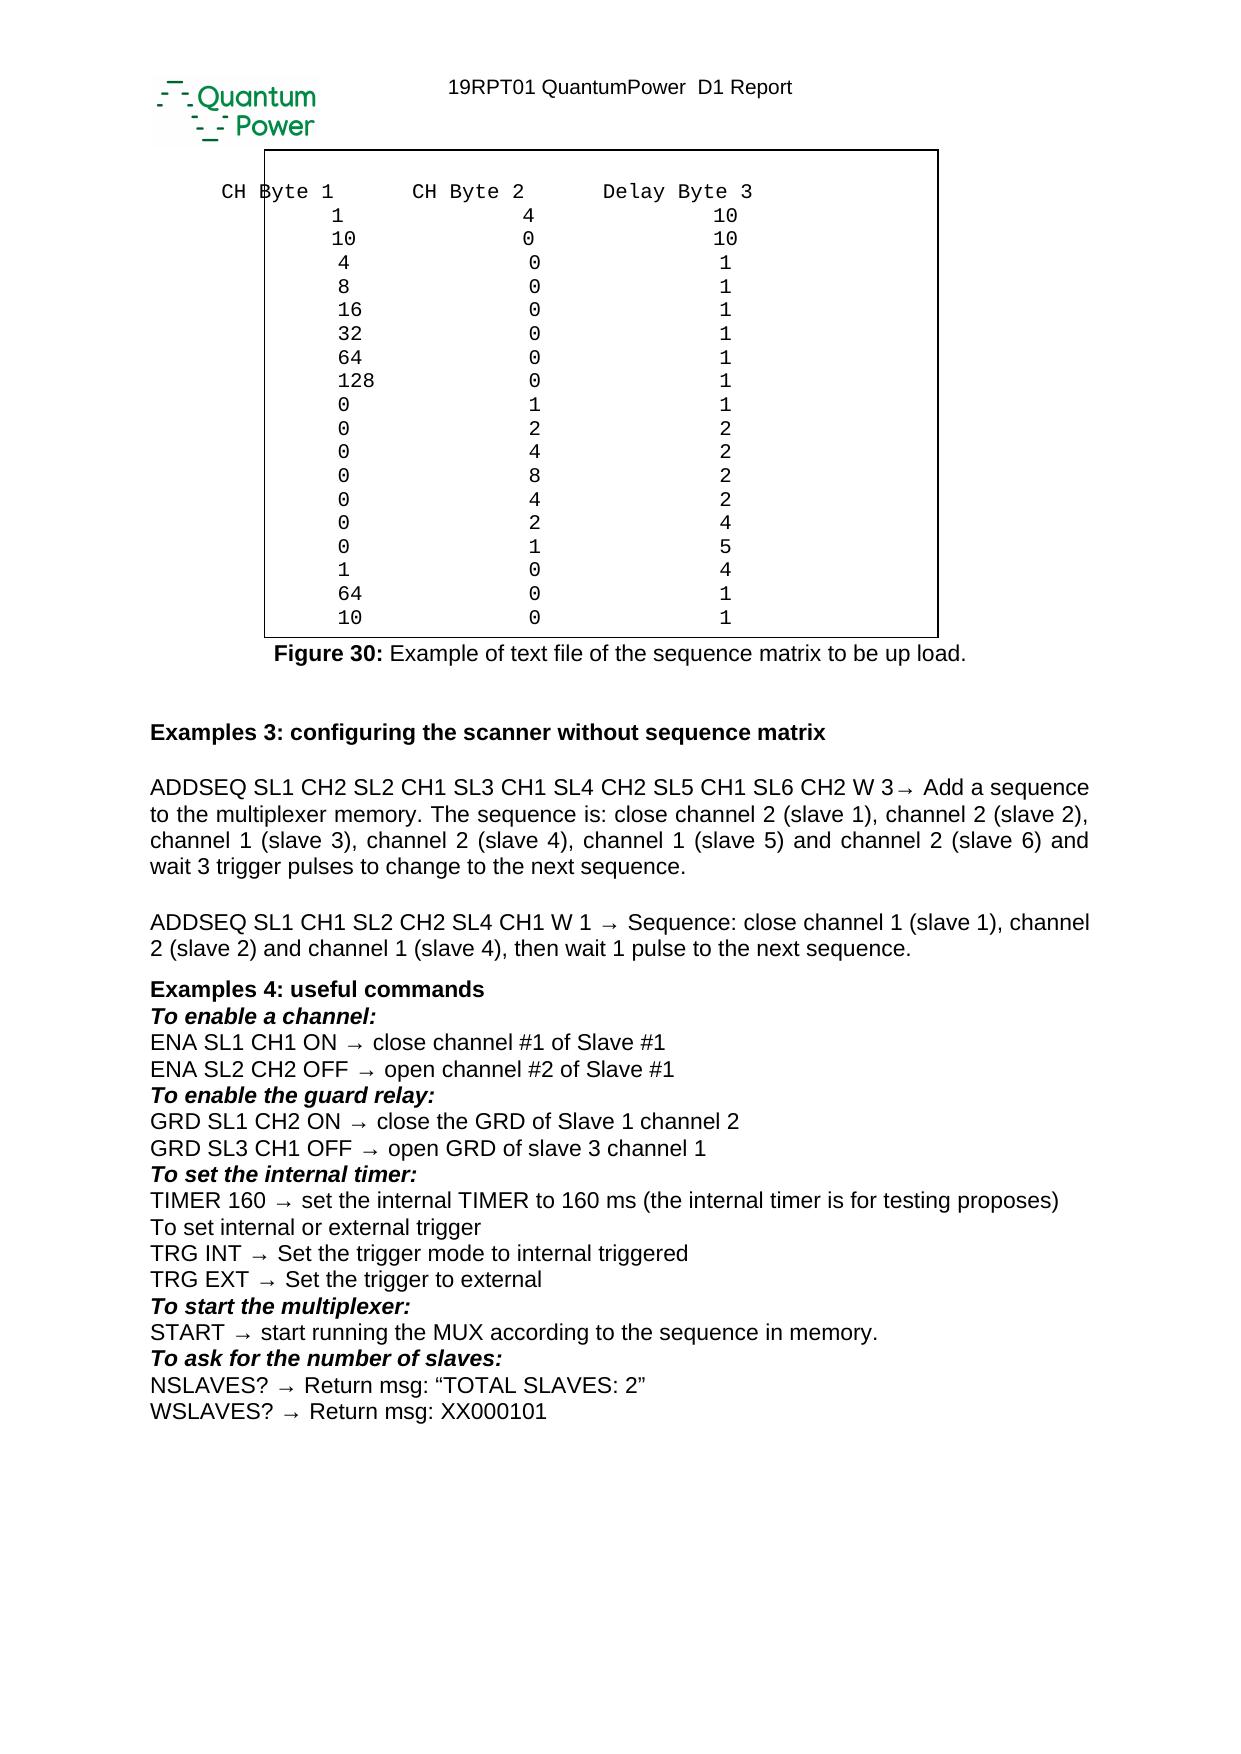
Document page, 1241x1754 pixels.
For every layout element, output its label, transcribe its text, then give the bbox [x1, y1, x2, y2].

text START → start running the MUX according to the sequence in memory. [150, 1319, 1090, 1345]
text TRG EXT → Set the trigger to external [150, 1266, 1090, 1293]
picture [150, 75, 322, 148]
text TIMER 160 → set the internal TIMER to 160 ms (the internal timer is for testing proposes) [150, 1187, 1090, 1214]
text NSLAVES? → Return msg: “TOTAL SLAVES: 2” [150, 1372, 1090, 1398]
text To ask for the number of slaves: [150, 1345, 1090, 1372]
text To enable a channel: [150, 1003, 1090, 1029]
text To enable the guard relay: [150, 1082, 1090, 1108]
text To start the multiplexer: [150, 1293, 1090, 1319]
text GRD SL1 CH2 ON → close the GRD of Slave 1 channel 2 [150, 1108, 1090, 1134]
text ENA SL1 CH1 ON → close channel #1 of Slave #1 [150, 1029, 1090, 1056]
text GRD SL3 CH1 OFF → open GRD of slave 3 channel 1 [150, 1134, 1090, 1161]
text ADDSEQ SL1 CH2 SL2 CH1 SL3 CH1 SL4 CH2 SL5 CH1 SL6 CH2 W 3→ Add a sequence to the multiplexer memory. The sequence is: close channel 2 (slave 1), channel 2 (slave 2), channel 1 (slave 3), channel 2 (slave 4), channel 1 (slave 5) and channel 2 (slave 6) and wait 3 trigger pulses to change to the next sequence. [150, 774, 1090, 879]
text TRG INT → Set the trigger mode to internal triggered [150, 1240, 1090, 1266]
text Examples 4: useful commands [150, 976, 1090, 1003]
text ADDSEQ SL1 CH1 SL2 CH2 SL4 CH1 W 1 → Sequence: close channel 1 (slave 1), channel 2 (slave 2) and channel 1 (slave 4), then wait 1 pulse to the next sequence. [150, 909, 1090, 961]
text To set internal or external trigger [150, 1214, 1090, 1240]
text WSLAVES? → Return msg: XX000101 [150, 1398, 1090, 1424]
text ENA SL2 CH2 OFF → open channel #2 of Slave #1 [150, 1056, 1090, 1082]
text Figure 30: Example of text file of the sequence matrix to be up load. [150, 639, 1090, 666]
text To set the internal timer: [150, 1161, 1090, 1187]
text Examples 3: configuring the scanner without sequence matrix [150, 719, 1090, 745]
